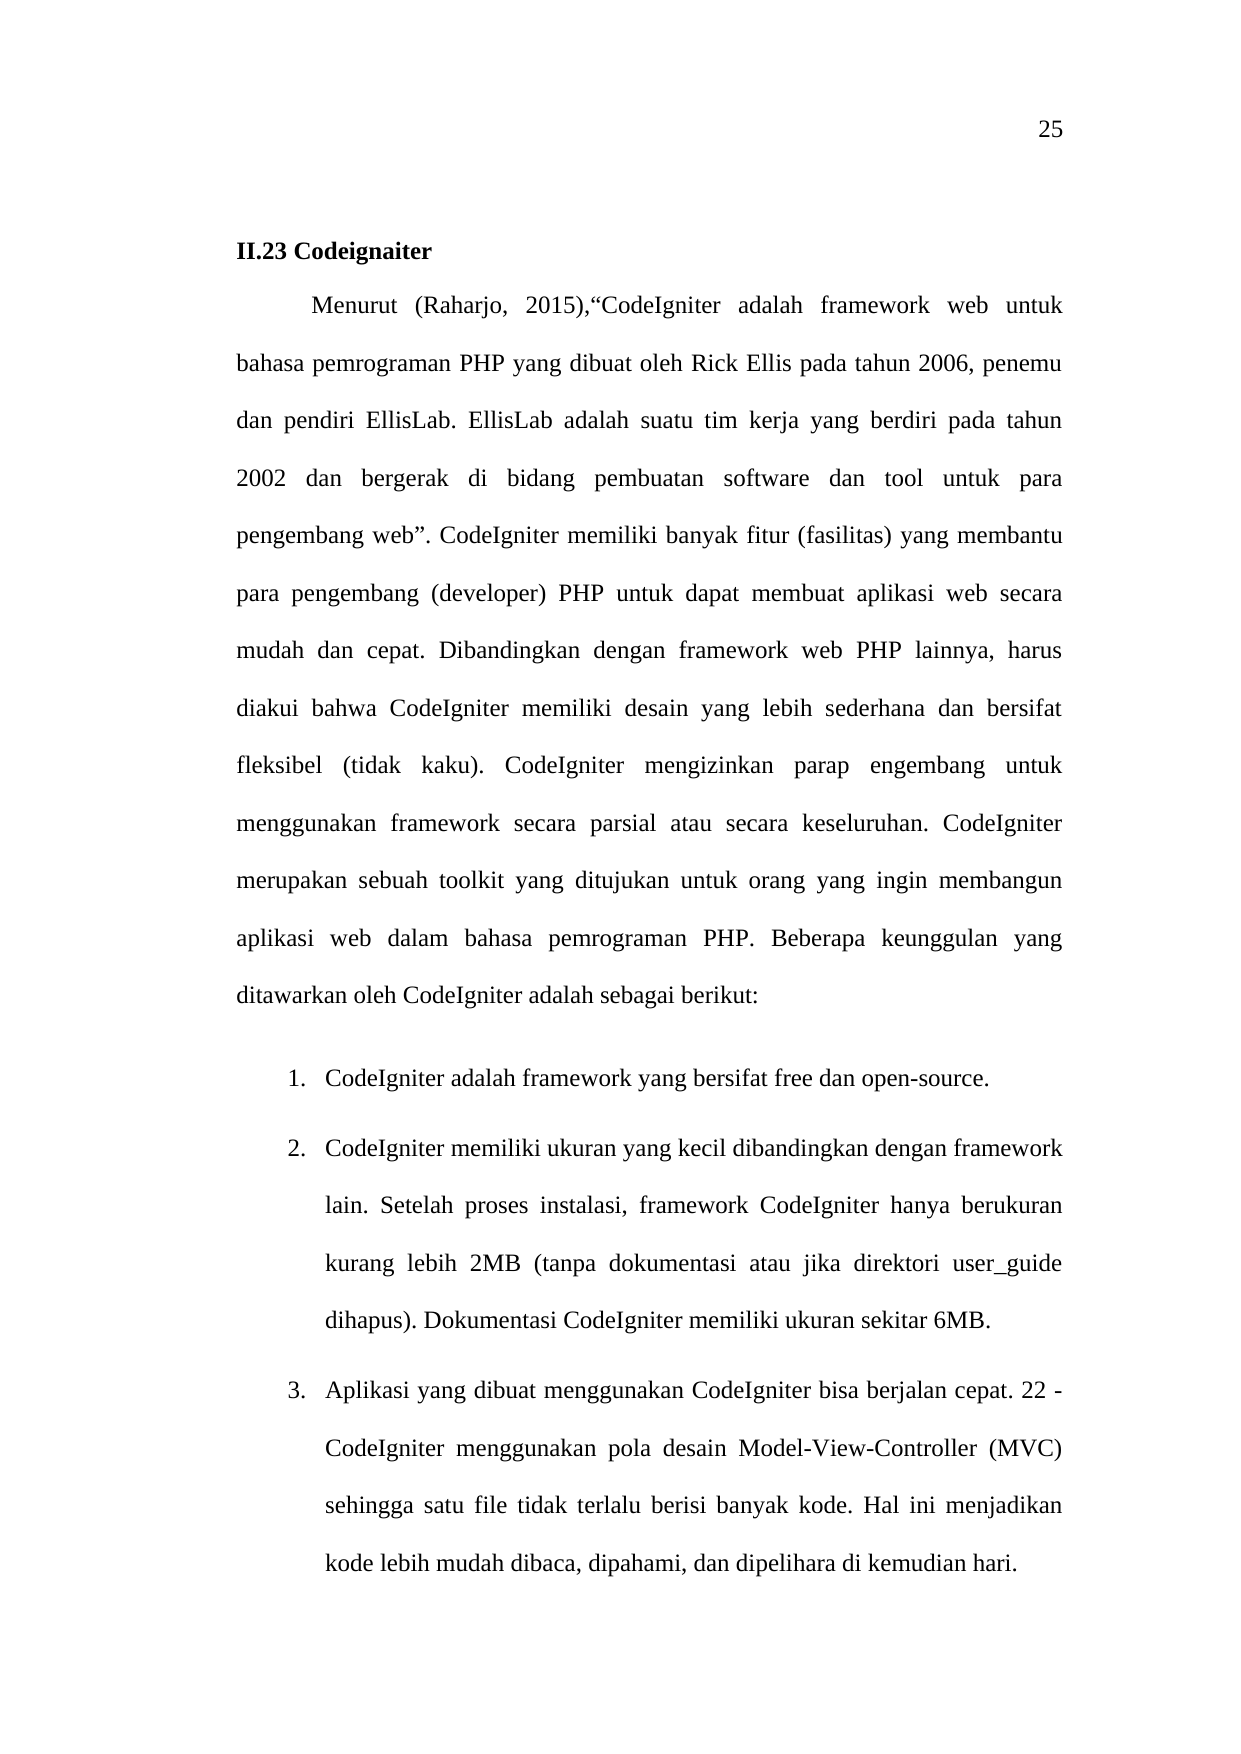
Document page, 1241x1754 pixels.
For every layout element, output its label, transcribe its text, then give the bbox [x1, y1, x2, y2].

text Menurut ,“CodeIgniter adalah framework web untuk bahasa pemrograman PHP yang dibuat oleh Rick Ellis pada tahun 2006, penemu dan pendiri EllisLab. EllisLab adalah suatu tim kerja yang berdiri pada tahun 2002 dan bergerak di bidang pembuatan software dan tool untuk para pengembang web”. CodeIgniter memiliki banyak fitur (fasilitas) yang membantu para pengembang (developer) PHP untuk dapat membuat aplikasi web secara mudah dan cepat. Dibandingkan dengan framework web PHP lainnya, harus diakui bahwa CodeIgniter memiliki desain yang lebih sederhana dan bersifat fleksibel (tidak kaku). CodeIgniter mengizinkan parap engembang untuk menggunakan framework secara parsial atau secara keseluruhan. CodeIgniter merupakan sebuah toolkit yang ditujukan untuk orang yang ingin membangun aplikasi web dalam bahasa pemrograman PHP. Beberapa keunggulan yang ditawarkan oleh CodeIgniter adalah sebagai berikut: [236, 290, 1063, 1009]
list Aplikasi yang dibuat menggunakan CodeIgniter bisa berjalan cepat. 22 - CodeIgniter menggunakan pola desain Model-View-Controller (MVC) sehingga satu file tidak terlalu berisi banyak kode. Hal ini menjadikan kode lebih mudah dibaca, dipahami, dan dipelihara di kemudian hari. [287, 1375, 1063, 1577]
subtitle Codeignaiter [236, 236, 1063, 265]
list CodeIgniter memiliki ukuran yang kecil dibandingkan dengan framework lain. Setelah proses instalasi, framework CodeIgniter hanya berukuran kurang lebih 2MB (tanpa dokumentasi atau jika direktori user_guide dihapus). Dokumentasi CodeIgniter memiliki ukuran sekitar 6MB. [287, 1133, 1063, 1334]
list CodeIgniter adalah framework yang bersifat free dan open-source. [287, 1063, 1063, 1092]
